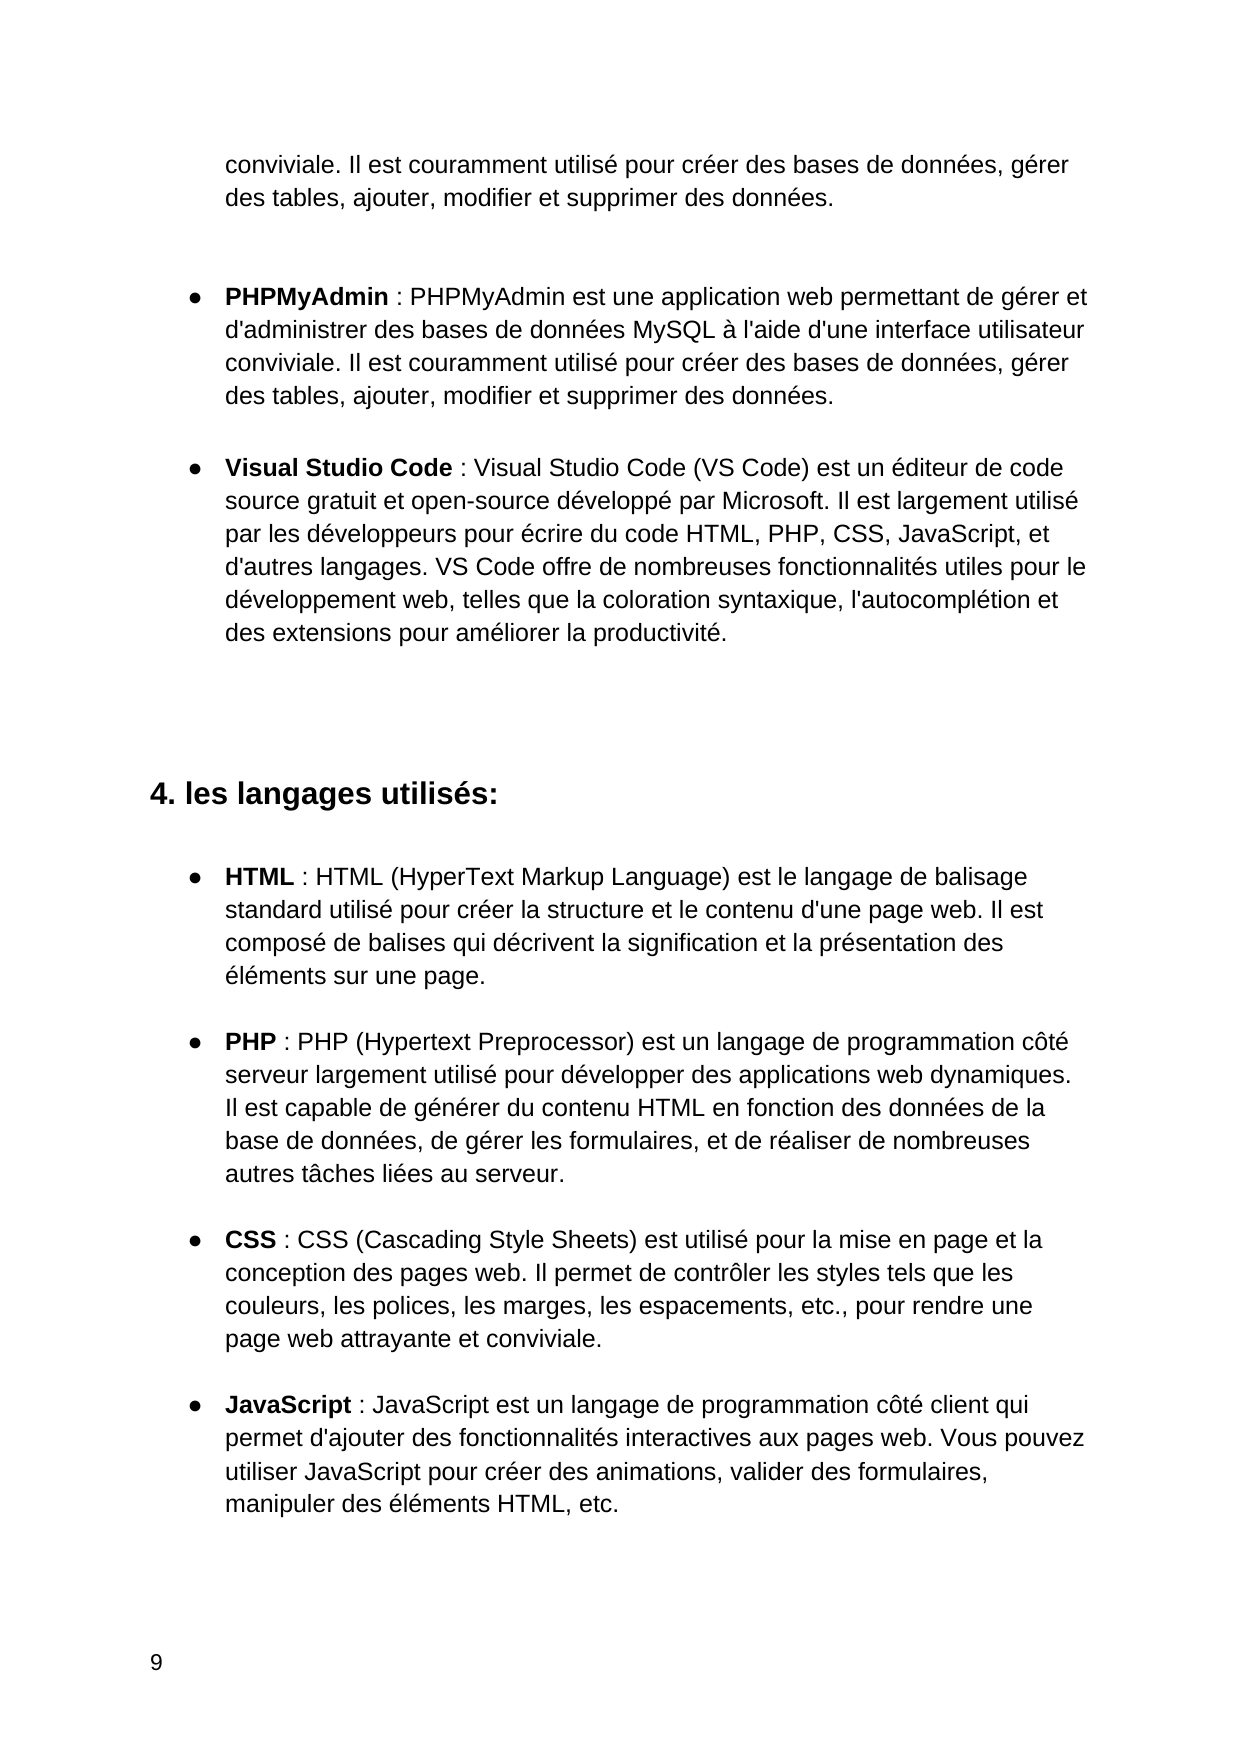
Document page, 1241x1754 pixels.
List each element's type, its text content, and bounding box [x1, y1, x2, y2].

list HTML : HTML (HyperText Markup Language) est le langage de balisage standard utilisé pour créer la structure et le contenu d'une page web. Il est composé de balises qui décrivent la signification et la présentation des éléments sur une page. [187, 862, 1090, 990]
list PHP : PHP (Hypertext Preprocessor) est un langage de programmation côté serveur largement utilisé pour développer des applications web dynamiques. Il est capable de générer du contenu HTML en fonction des données de la base de données, de gérer les formulaires, et de réaliser de nombreuses autres tâches liées au serveur. [187, 1027, 1090, 1188]
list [187, 150, 1090, 212]
list Visual Studio Code : Visual Studio Code (VS Code) est un éditeur de code source gratuit et open-source développé par Microsoft. Il est largement utilisé par les développeurs pour écrire du code HTML, PHP, CSS, JavaScript, et d'autres langages. VS Code offre de nombreuses fonctionnalités utiles pour le développement web, telles que la coloration syntaxique, l'autocomplétion et des extensions pour améliorer la productivité. [187, 453, 1090, 647]
list JavaScript : JavaScript est un langage de programmation côté client qui permet d'ajouter des fonctionnalités interactives aux pages web. Vous pouvez utiliser JavaScript pour créer des animations, valider des formulaires, manipuler des éléments HTML, etc. [187, 1390, 1090, 1518]
list CSS : CSS (Cascading Style Sheets) est utilisé pour la mise en page et la conception des pages web. Il permet de contrôler les styles tels que les couleurs, les polices, les marges, les espacements, etc., pour rendre une page web attrayante et conviviale. [187, 1225, 1090, 1353]
subtitle 4. les langages utilisés: [150, 775, 1090, 811]
